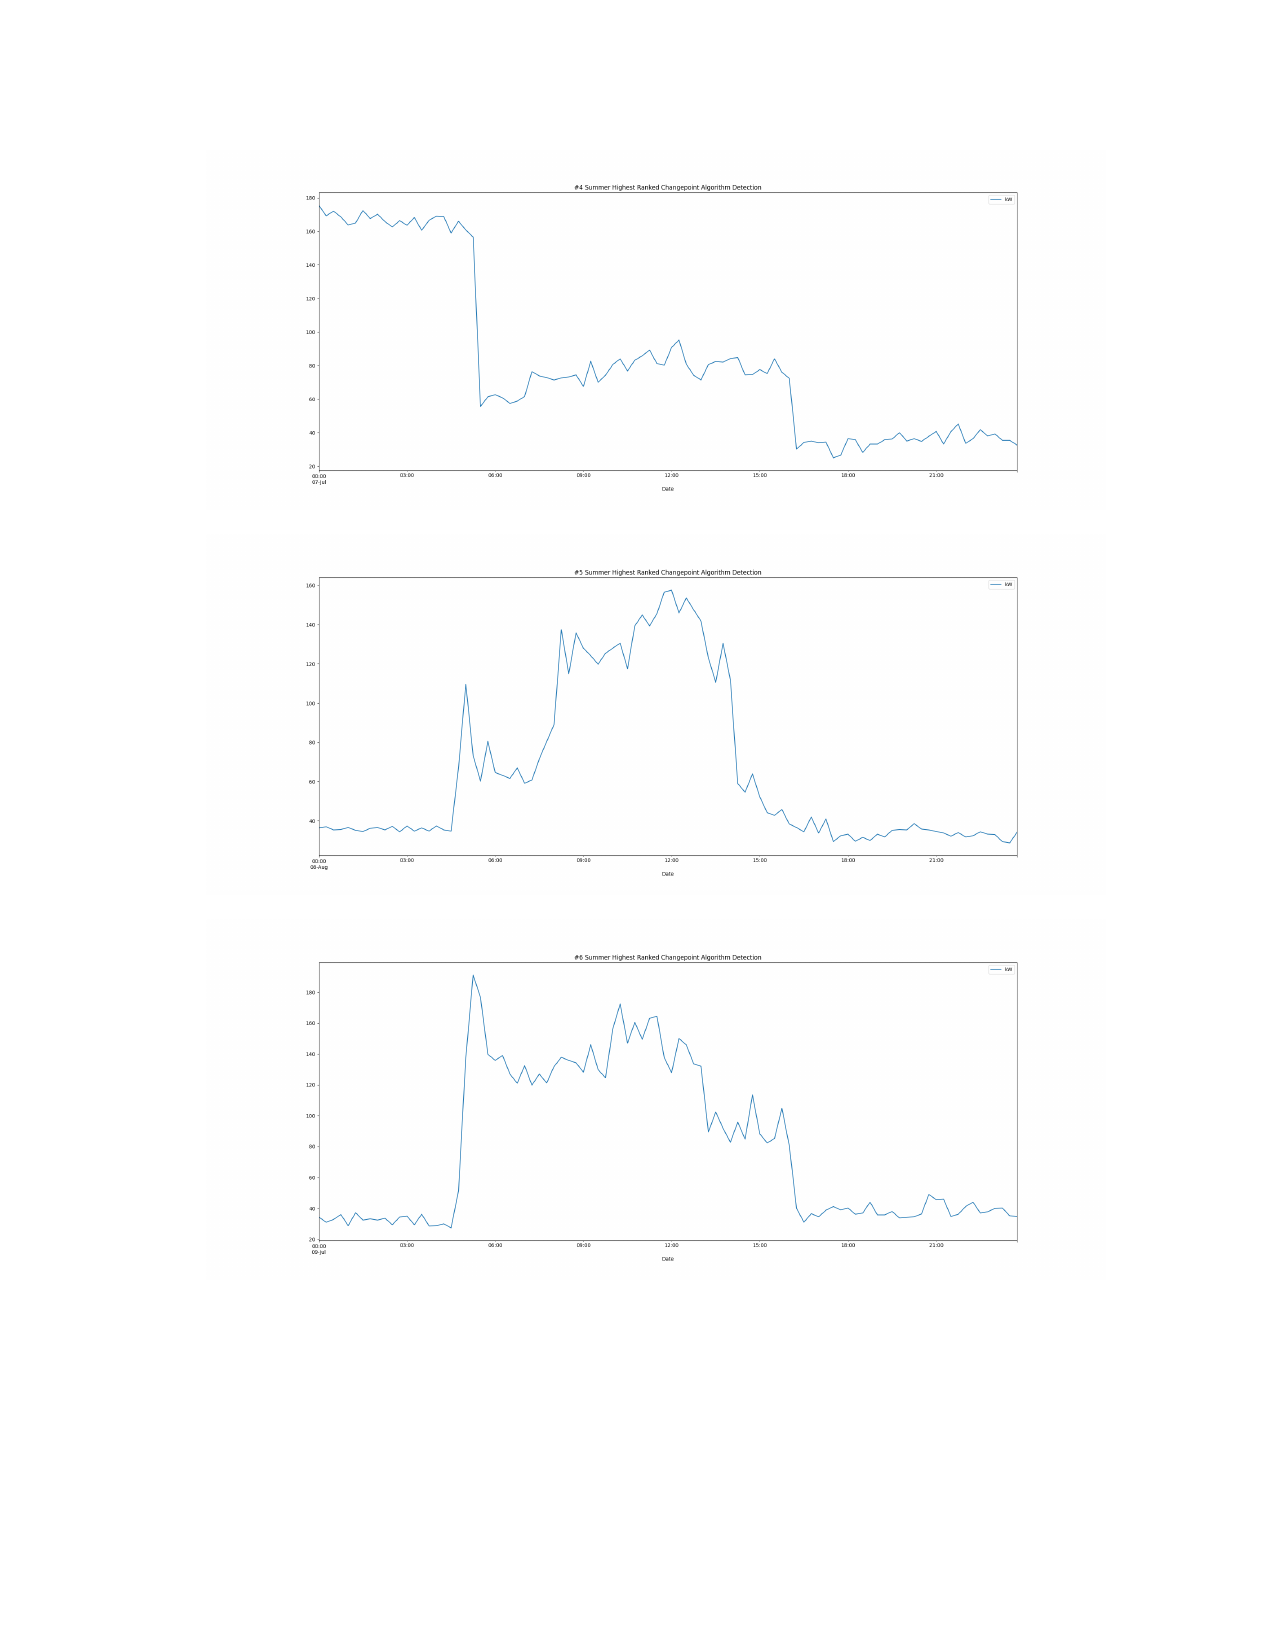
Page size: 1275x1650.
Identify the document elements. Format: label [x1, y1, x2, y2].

picture [206, 534, 1107, 895]
picture [206, 150, 1107, 510]
picture [206, 919, 1107, 1280]
